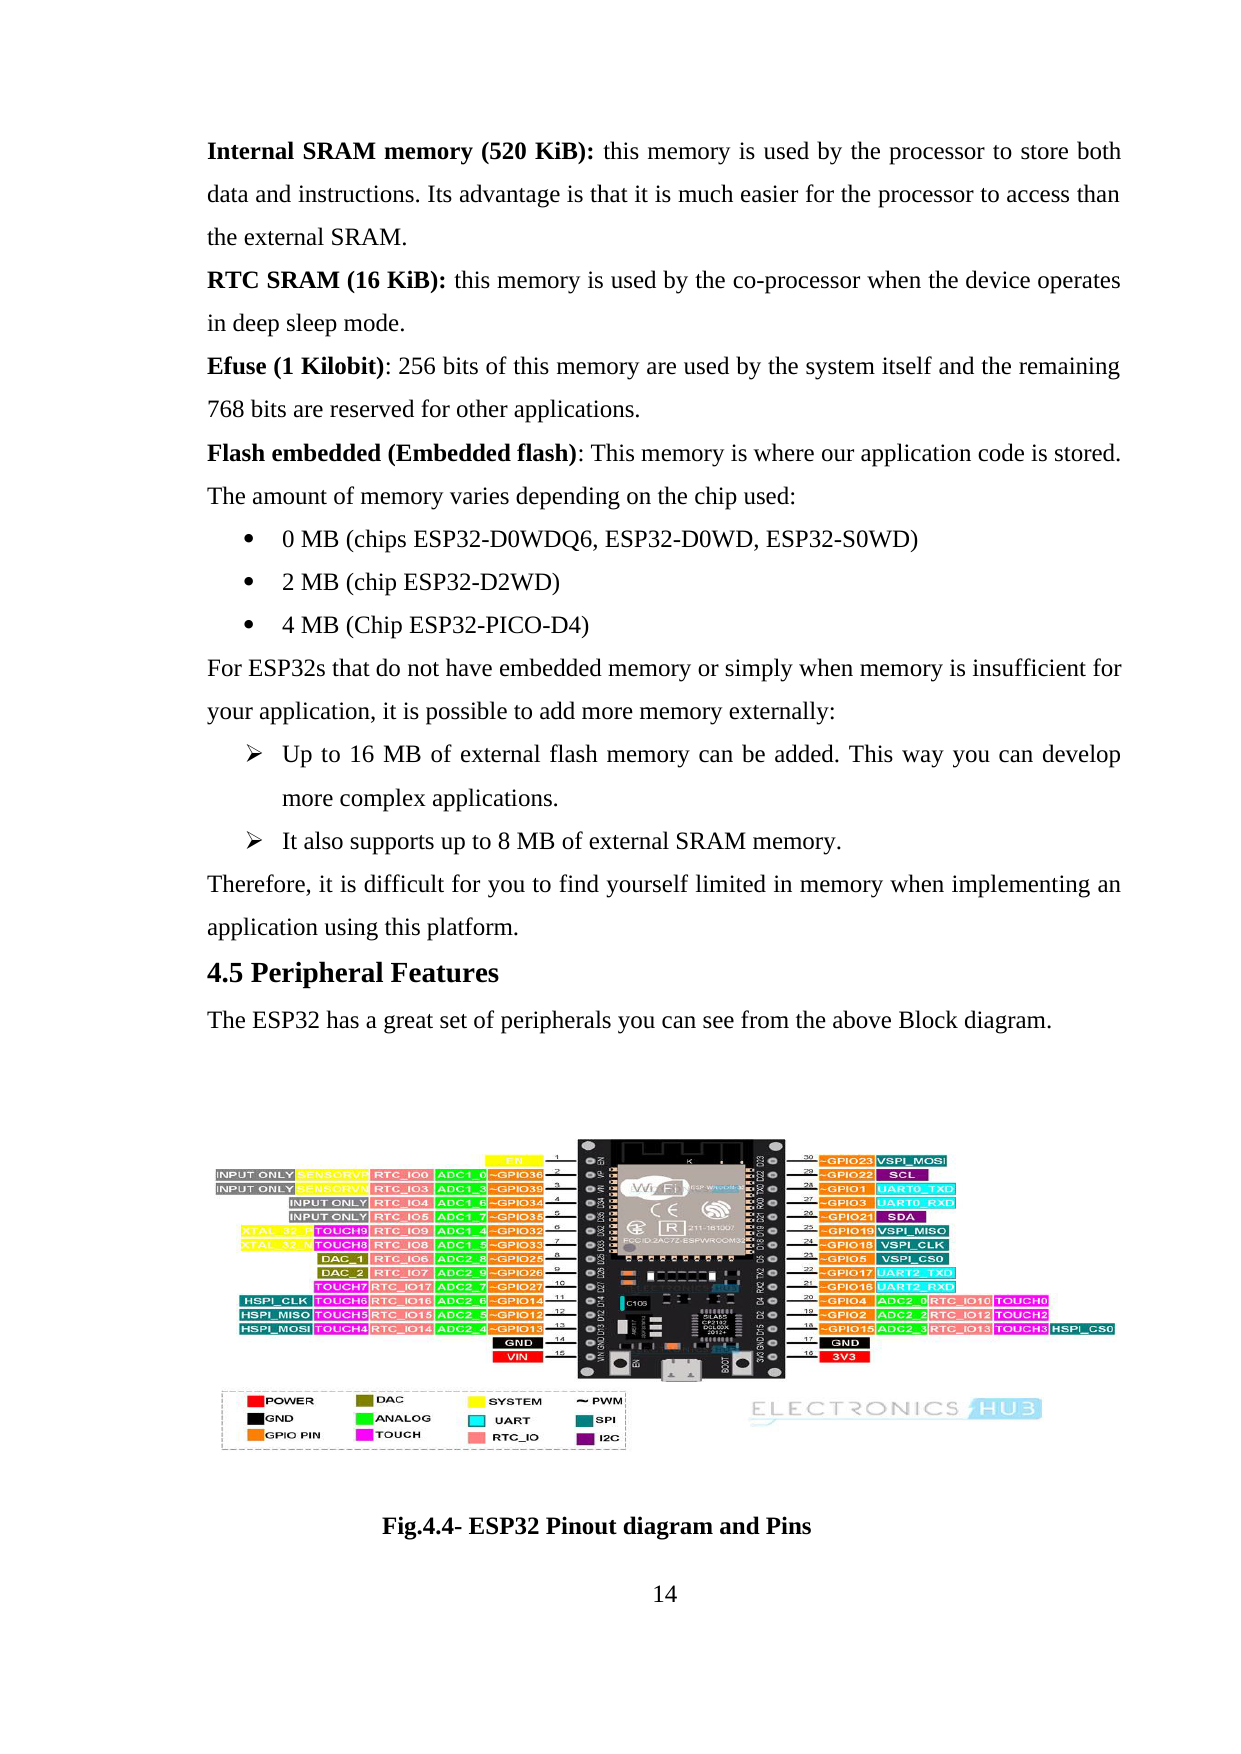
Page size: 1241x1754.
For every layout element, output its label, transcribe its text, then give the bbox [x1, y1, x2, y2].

list 4 MB (Chip ESP32-PICO-D4) [244, 610, 1122, 639]
text Therefore, it is difficult for you to find yourself limited in memory when implementing an application using this platform. [207, 869, 1122, 941]
text Efuse (1 Kilobit): 256 bits of this memory are used by the system itself and the remaining 768 bits are reserved for other applications. [207, 351, 1122, 423]
list 0 MB (chips ESP32-D0WDQ6, ESP32-D0WD, ESP32-S0WD) [244, 524, 1122, 553]
text For ESP32s that do not have embedded memory or simply when memory is insufficient for your application, it is possible to add more memory externally: [207, 653, 1122, 725]
text 4.5 Peripheral Features [207, 955, 1122, 989]
list 2 MB (chip ESP32-D2WD) [244, 567, 1122, 596]
list It also supports up to 8 MB of external SRAM memory. [244, 826, 1122, 854]
text RTC SRAM (16 KiB): this memory is used by the co-processor when the device operates in deep sleep mode. [207, 265, 1122, 337]
text Fig.4.4- ESP32 Pinout diagram and Pins [207, 1511, 1122, 1540]
text Flash embedded (Embedded flash): This memory is where our application code is stored. The amount of memory varies depending on the chip used: [207, 438, 1122, 509]
list Up to 16 MB of external flash memory can be added. This way you can develop more complex applications. [244, 739, 1122, 811]
text Internal SRAM memory (520 KiB): this memory is used by the processor to store both data and instructions. Its advantage is that it is much easier for the processor to access than the external SRAM. [207, 136, 1122, 251]
text The ESP32 has a great set of peripherals you can see from the above Block diagram. [207, 1006, 1122, 1034]
